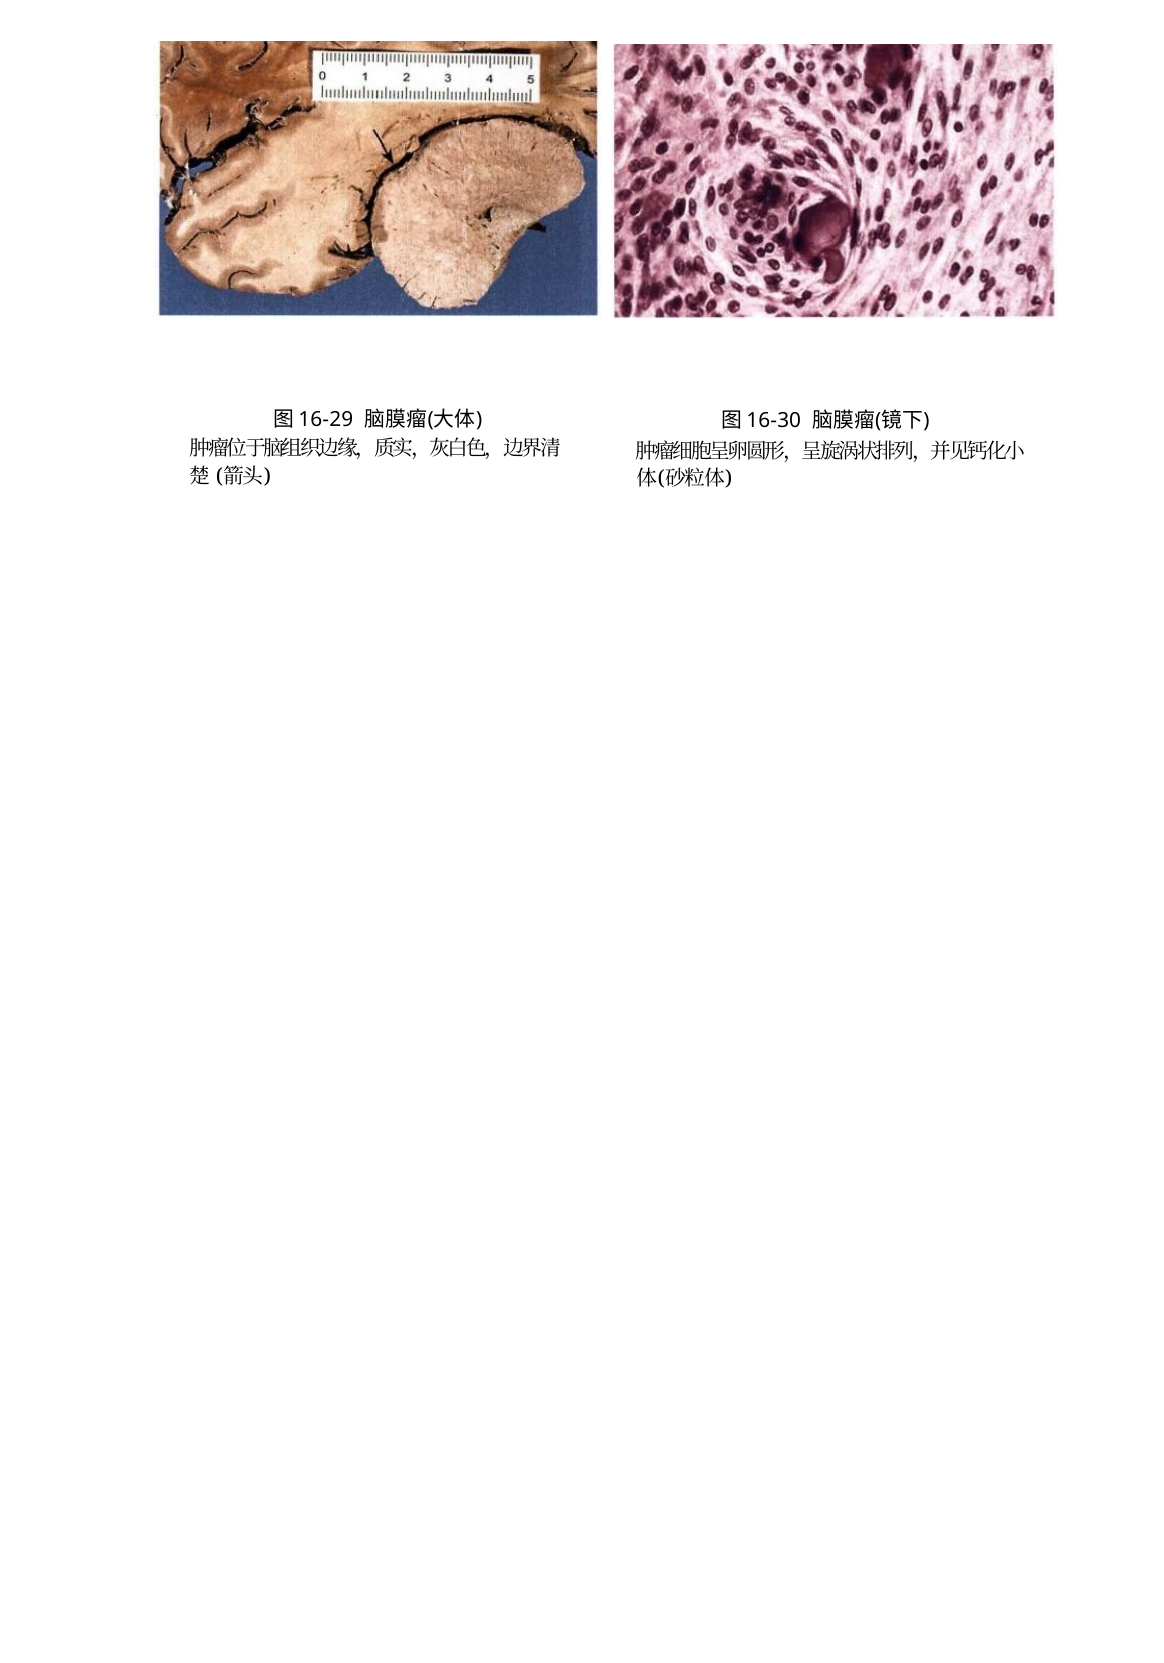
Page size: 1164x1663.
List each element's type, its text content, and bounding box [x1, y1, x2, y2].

text 肿瘤位于脑组织边缘，质实，灰白色，边界清楚 (箭头) [189, 433, 577, 489]
picture [153, 41, 601, 317]
picture [610, 44, 1058, 319]
text 图16-30 脑膜瘤(镜下) [721, 405, 1089, 433]
text 肿瘤细胞呈卵圆形，呈旋涡状排列，并见钙化小 体(砂粒体) [636, 436, 1026, 492]
text 图16-29 脑膜瘤(大体) [273, 404, 602, 432]
